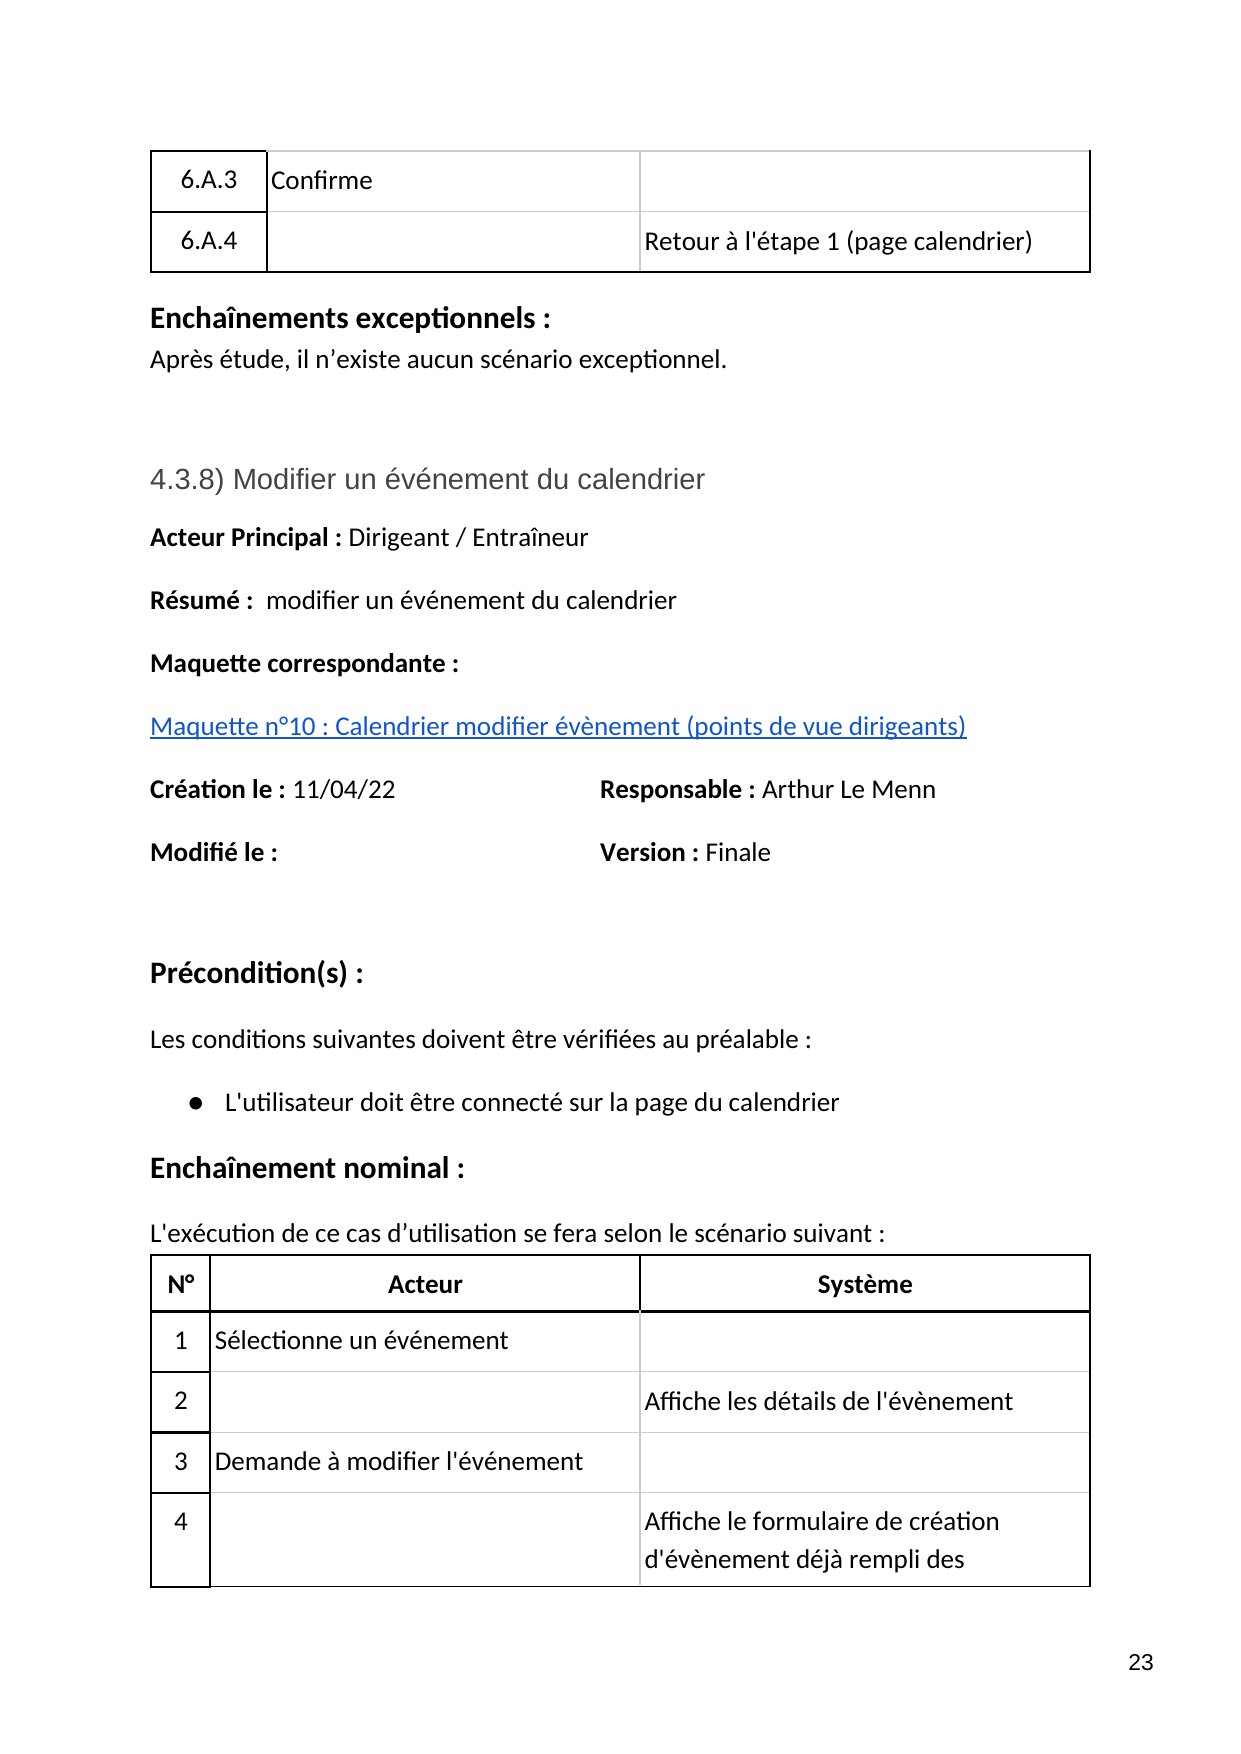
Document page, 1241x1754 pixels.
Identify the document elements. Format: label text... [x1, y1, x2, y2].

text Enchaînements exceptionnels : [150, 298, 1153, 336]
table_cell Confirme [268, 152, 639, 211]
text L'exécution de ce cas d’utilisation se fera selon le scénario suivant : [150, 1216, 1153, 1249]
text Enchaînement nominal : [150, 1148, 1153, 1186]
text Maquette correspondante : [150, 646, 1153, 679]
table_cell Affiche les détails de l'évènement [641, 1372, 1089, 1431]
table_header N° [152, 1256, 209, 1310]
table_cell Retour à l'étape 1 (page calendrier) [641, 212, 1089, 271]
table_cell [641, 1433, 1089, 1492]
text Précondition(s) : [150, 953, 1153, 991]
table_cell 1 [152, 1313, 209, 1371]
table_header Système [641, 1256, 1089, 1310]
table_cell 6.A.4 [152, 213, 266, 271]
text Les conditions suivantes doivent être vérifiées au préalable : [150, 1022, 1153, 1055]
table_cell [640, 1493, 1089, 1586]
list L'utilisateur doit être connecté sur la page du calendrier [187, 1085, 1153, 1118]
text Maquette n°10 : Calendrier modifier évènement (points de vue dirigeants) [150, 709, 1153, 742]
table_cell [268, 212, 639, 271]
table_header Acteur [211, 1256, 639, 1310]
table_cell Demande à modifier l'événement [211, 1433, 639, 1492]
table_cell 4 [152, 1494, 209, 1586]
table_cell 2 [152, 1373, 209, 1431]
table_cell [641, 1313, 1089, 1371]
table_cell [211, 1372, 639, 1431]
table_cell 3 [152, 1434, 209, 1492]
table_cell Sélectionne un événement [211, 1313, 639, 1371]
table_cell [211, 1493, 640, 1586]
text Modifié le : Version : Finale [150, 835, 1153, 868]
table_cell 6.A.3 [152, 152, 266, 211]
text Après étude, il n’existe aucun scénario exceptionnel. [150, 342, 1153, 375]
text Résumé : modifier un événement du calendrier [150, 583, 1153, 616]
table_cell [641, 152, 1089, 211]
subtitle 4.3.8) Modifier un événement du calendrier [150, 462, 1153, 495]
text Acteur Principal : Dirigeant / Entraîneur [150, 520, 1153, 553]
text Création le : 11/04/22 Responsable : Arthur Le Menn [150, 772, 1153, 805]
